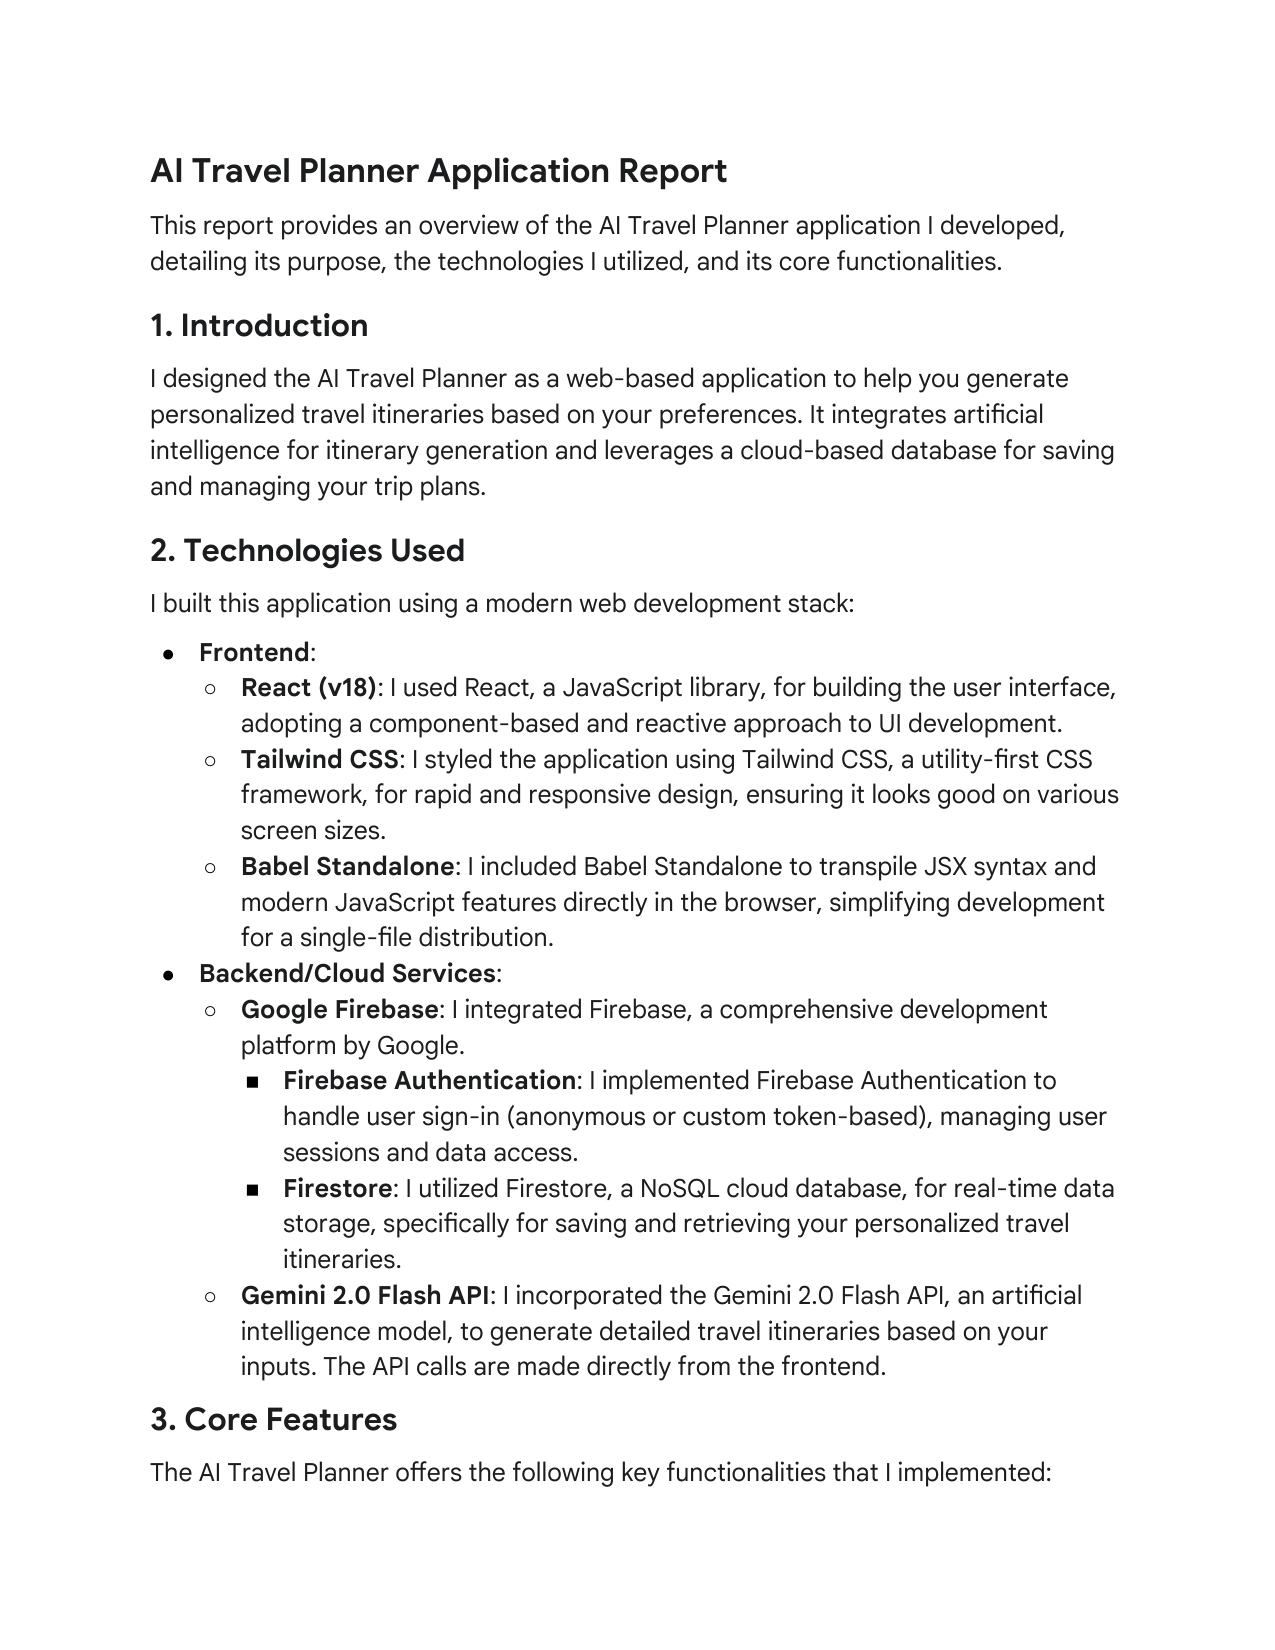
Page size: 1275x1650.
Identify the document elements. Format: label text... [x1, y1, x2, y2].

list Tailwind CSS: I styled the application using Tailwind CSS, a utility-first CSS framework, for rapid and responsive design, ensuring it looks good on various screen sizes. [203, 744, 1125, 847]
list React (v18): I used React, a JavaScript library, for building the user interface, adopting a component-based and reactive approach to UI development. [203, 673, 1125, 740]
list Google Firebase: I integrated Firebase, a comprehensive development platform by Google. [203, 994, 1125, 1061]
list Frontend: [161, 637, 1125, 668]
subtitle AI Travel Planner Application Report [150, 150, 1125, 192]
list Backend/Cloud Services: [161, 958, 1125, 990]
subtitle 1. Introduction [150, 307, 1125, 346]
list Firebase Authentication: I implemented Firebase Authentication to handle user sign-in (anonymous or custom token-based), managing user sessions and data access. [245, 1066, 1125, 1168]
subtitle 3. Core Features [150, 1400, 1125, 1439]
list Babel Standalone: I included Babel Standalone to transpile JSX syntax and modern JavaScript features directly in the browser, simplifying development for a single-file distribution. [203, 851, 1125, 954]
text This report provides an overview of the AI Travel Planner application I developed, detailing its purpose, the technologies I utilized, and its core functionalities. [150, 210, 1125, 277]
list Gemini 2.0 Flash API: I incorporated the Gemini 2.0 Flash API, an artificial intelligence model, to generate detailed travel itineraries based on your inputs. The API calls are made directly from the frontend. [203, 1280, 1125, 1383]
text I designed the AI Travel Planner as a web-based application to help you generate personalized travel itineraries based on your preferences. It integrates artificial intelligence for itinerary generation and leverages a cloud-based database for saving and managing your trip plans. [150, 364, 1125, 502]
text The AI Travel Planner offers the following key functionalities that I implemented: [150, 1457, 1125, 1488]
text I built this application using a modern web development stack: [150, 589, 1125, 620]
list Firestore: I utilized Firestore, a NoSQL cloud database, for real-time data storage, specifically for saving and retrieving your personalized travel itineraries. [245, 1173, 1125, 1276]
subtitle 2. Technologies Used [150, 532, 1125, 571]
